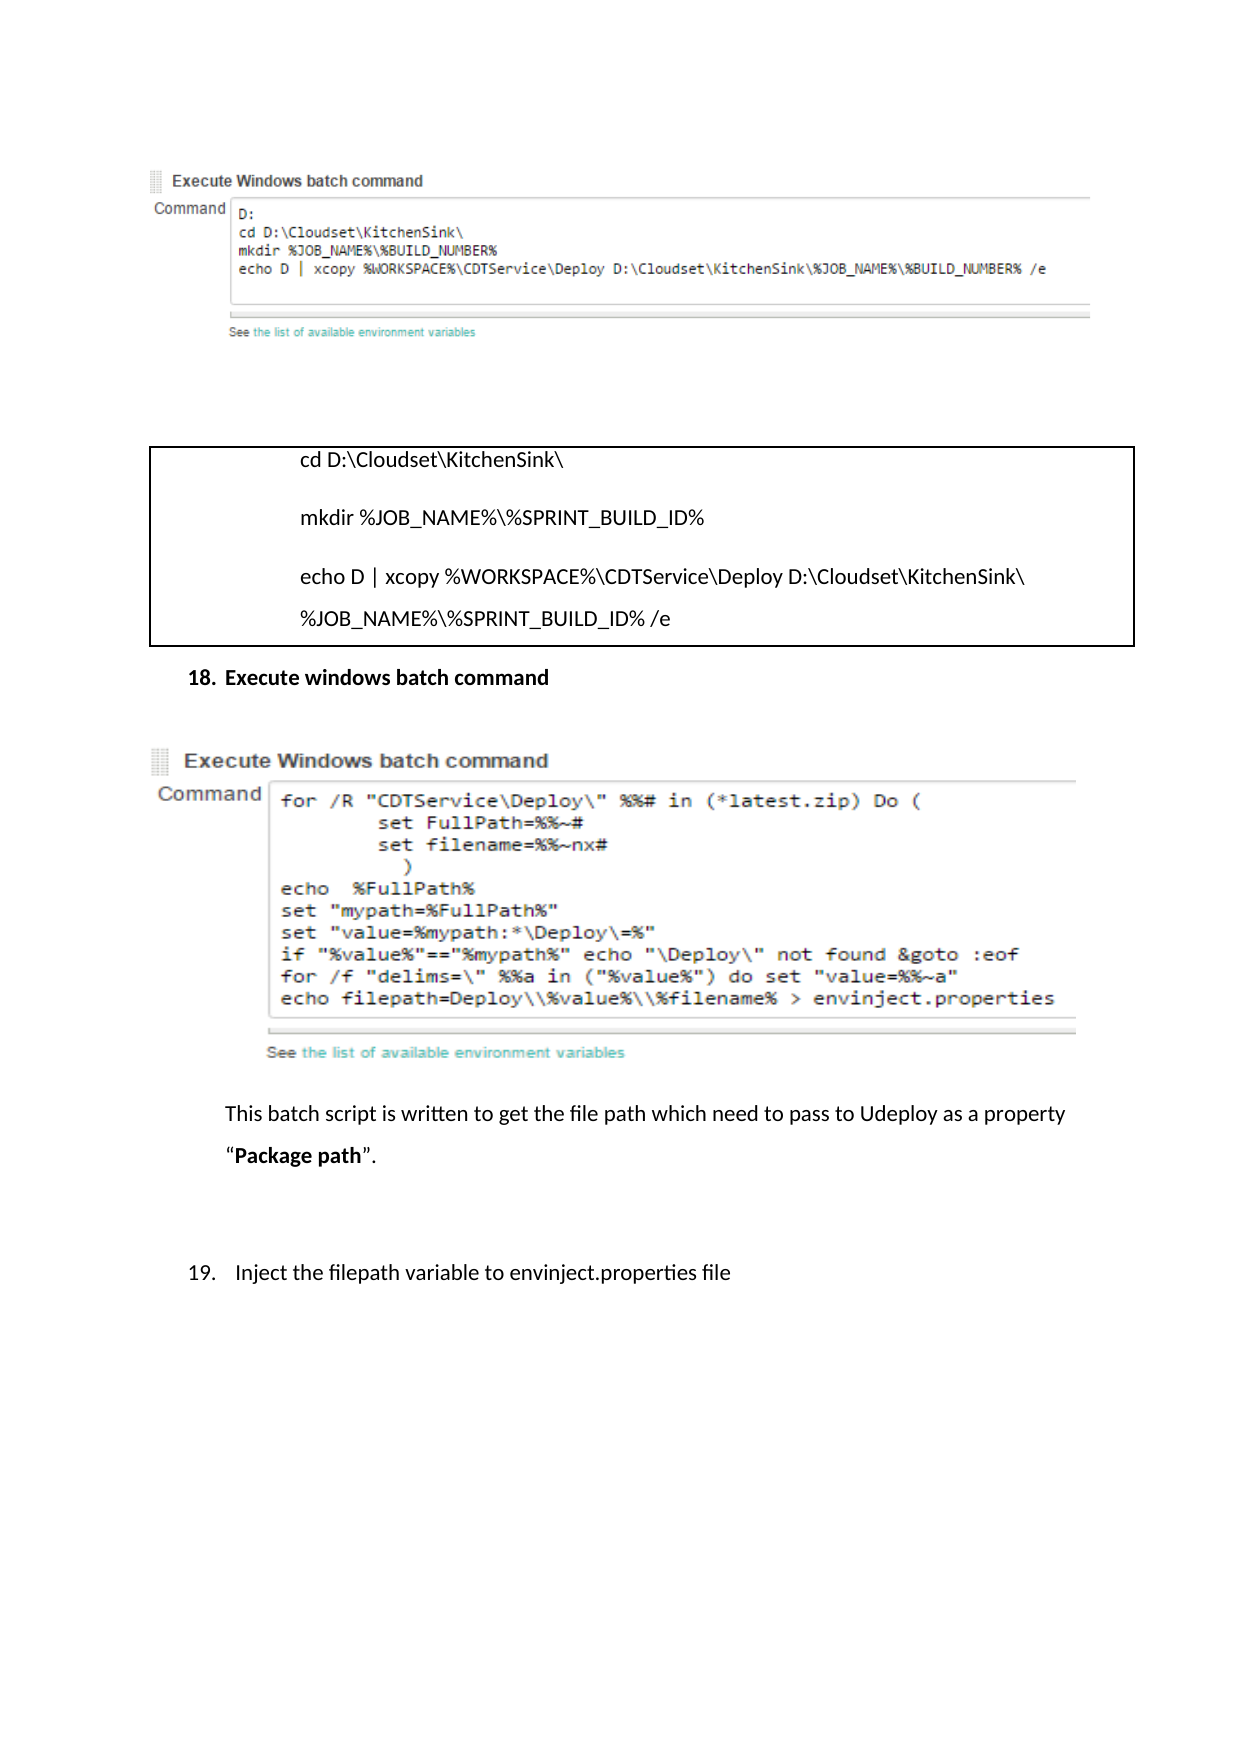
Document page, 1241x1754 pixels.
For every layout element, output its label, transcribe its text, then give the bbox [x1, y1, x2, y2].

list Execute windows batch command [187, 663, 1090, 691]
text echo D | xcopy %WORKSPACE%\CDTService\Deploy D:\Cloudset\KitchenSink\%JOB_NAME%\%SPRINT_BUILD_ID% /e [300, 562, 1090, 632]
text mkdir %JOB_NAME%\%SPRINT_BUILD_ID% [300, 503, 1090, 532]
text This batch script is written to get the file path which need to pass to Udeploy as a property “Package path”. [225, 1099, 1090, 1169]
list Inject the filepath variable to envinject.properties file [187, 1258, 1090, 1286]
picture [150, 150, 1091, 356]
text cd D:\Cloudset\KitchenSink\ [300, 448, 1090, 473]
picture [150, 721, 1076, 1069]
